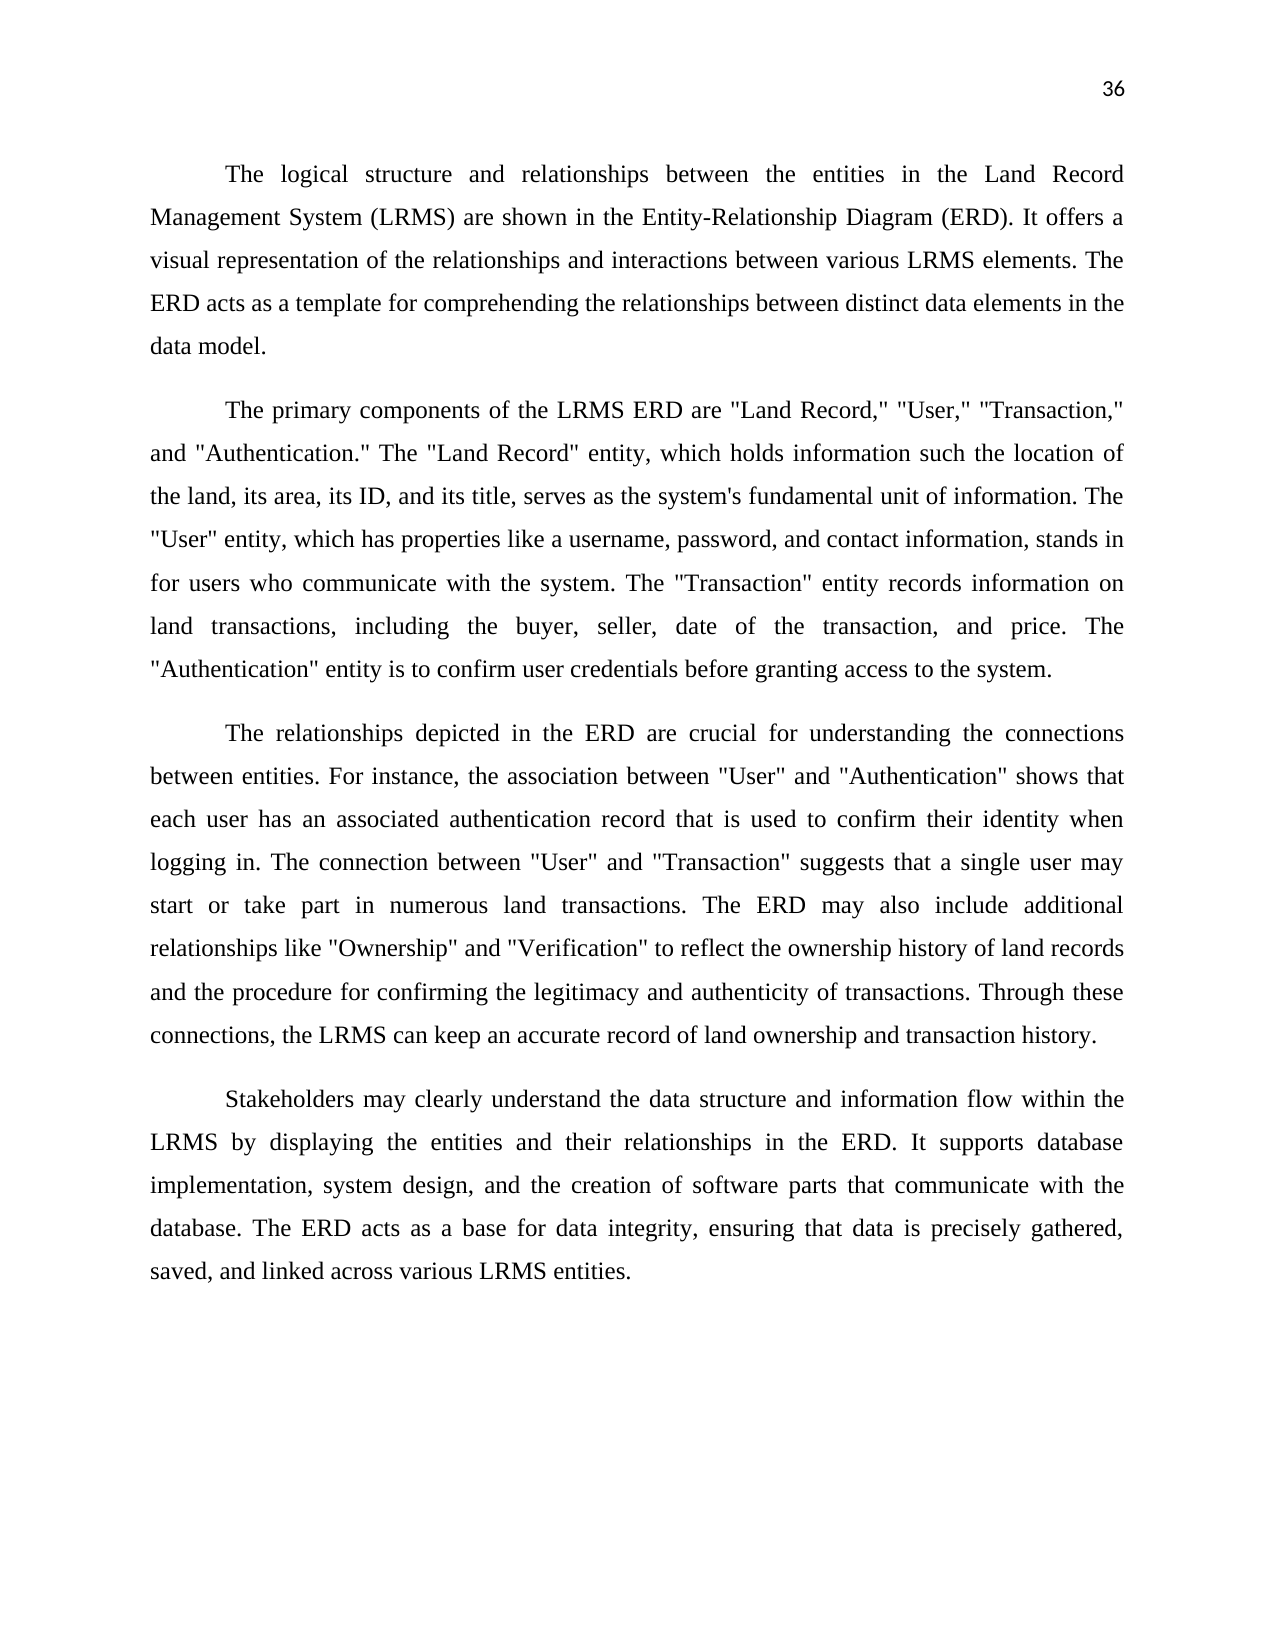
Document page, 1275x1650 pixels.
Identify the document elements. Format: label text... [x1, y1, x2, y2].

text Stakeholders may clearly understand the data structure and information flow within the LRMS by displaying the entities and their relationships in the ERD. It supports database implementation, system design, and the creation of software parts that communicate with the database. The ERD acts as a base for data integrity, ensuring that data is precisely gathered, saved, and linked across various LRMS entities. [150, 1084, 1125, 1285]
text The primary components of the LRMS ERD are "Land Record," "User," "Transaction," and "Authentication." The "Land Record" entity, which holds information such the location of the land, its area, its ID, and its title, serves as the system's fundamental unit of information. The "User" entity, which has properties like a username, password, and contact information, stands in for users who communicate with the system. The "Transaction" entity records information on land transactions, including the buyer, seller, date of the transaction, and price. The "Authentication" entity is to confirm user credentials before granting access to the system. [150, 395, 1125, 683]
text The logical structure and relationships between the entities in the Land Record Management System (LRMS) are shown in the Entity-Relationship Diagram (ERD). It offers a visual representation of the relationships and interactions between various LRMS elements. The ERD acts as a template for comprehending the relationships between distinct data elements in the data model. [150, 159, 1125, 360]
text The relationships depicted in the ERD are crucial for understanding the connections between entities. For instance, the association between "User" and "Authentication" shows that each user has an associated authentication record that is used to confirm their identity when logging in. The connection between "User" and "Transaction" suggests that a single user may start or take part in numerous land transactions. The ERD may also include additional relationships like "Ownership" and "Verification" to reflect the ownership history of land records and the procedure for confirming the legitimacy and authenticity of transactions. Through these connections, the LRMS can keep an accurate record of land ownership and transaction history. [150, 718, 1125, 1048]
